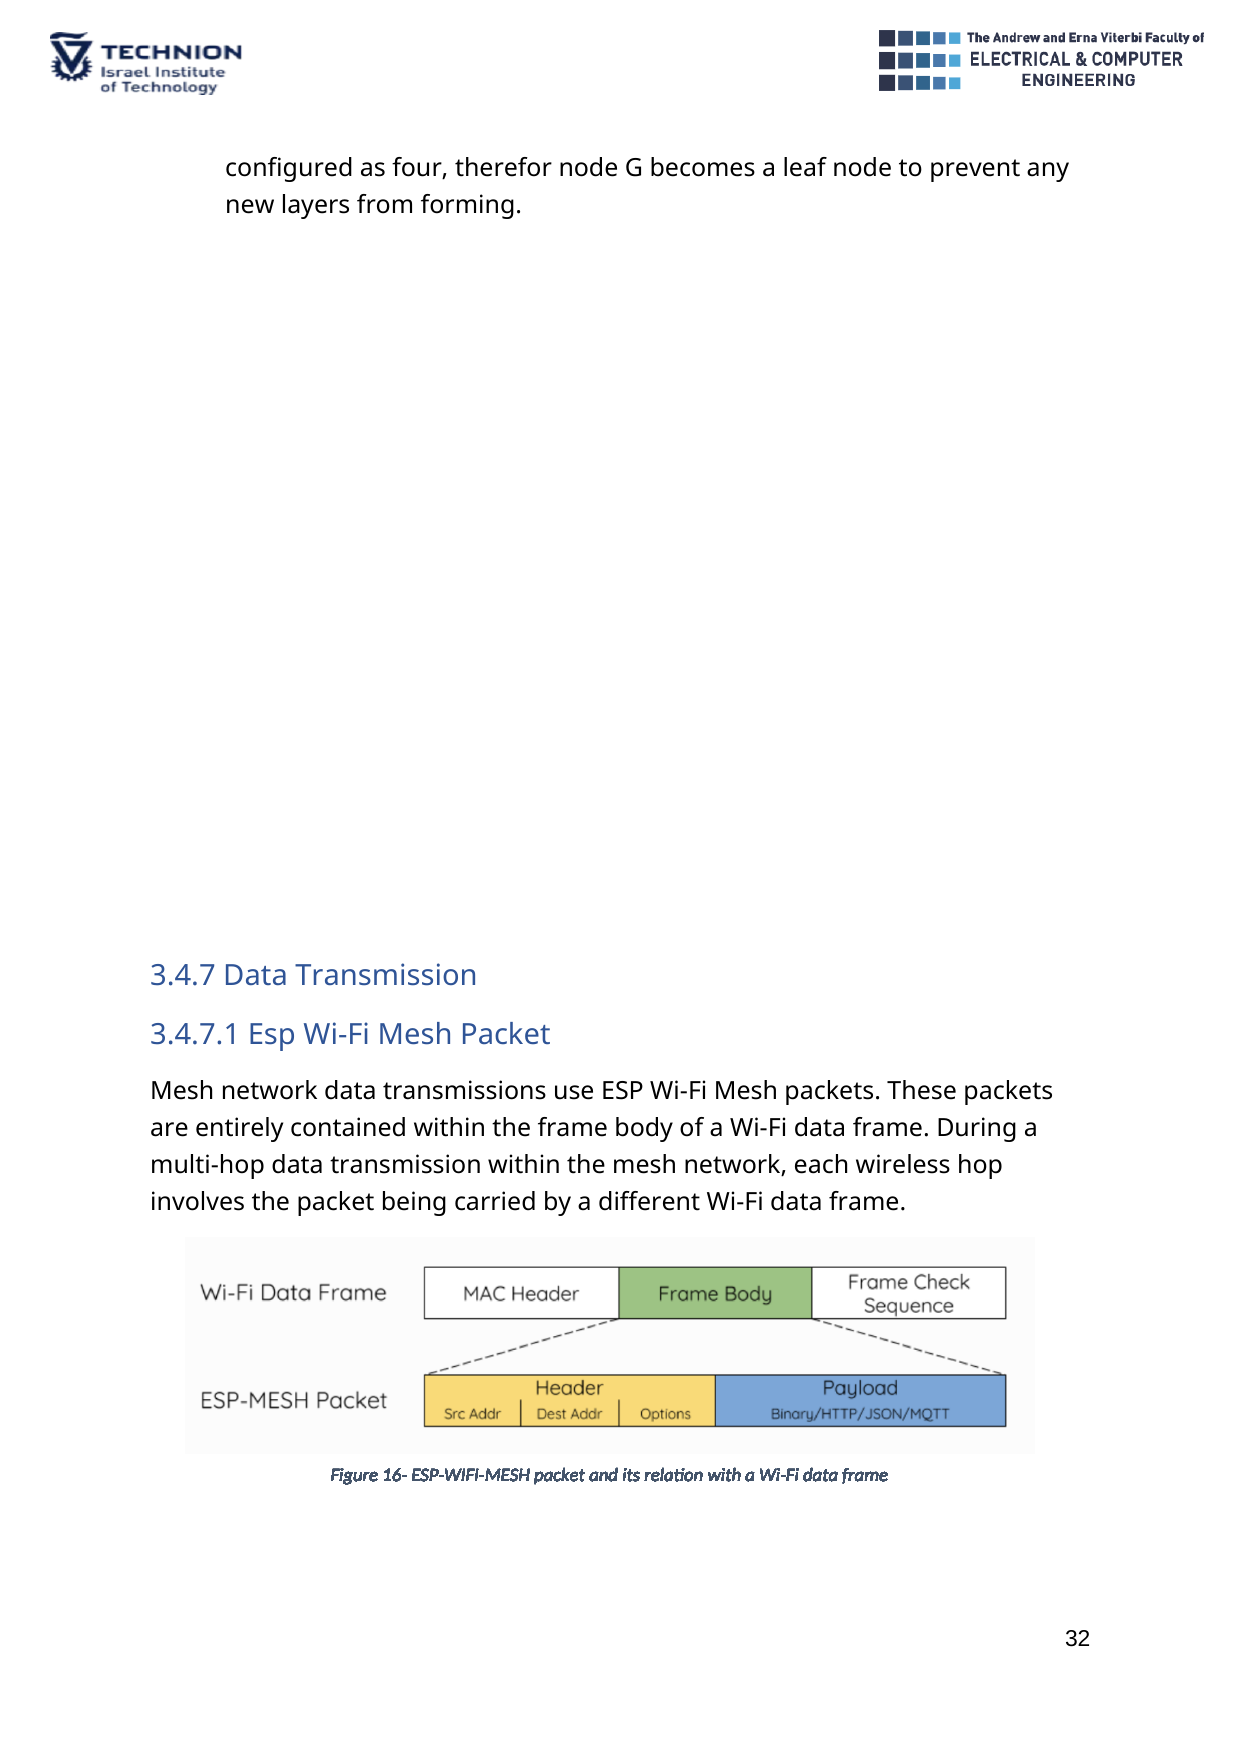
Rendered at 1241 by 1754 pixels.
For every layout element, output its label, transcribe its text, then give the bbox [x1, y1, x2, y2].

picture [866, 17, 1222, 101]
text 3.4.7.1 Esp Wi-Fi Mesh Packet [150, 1013, 1090, 1053]
text Mesh network data transmissions use ESP Wi-Fi Mesh packets. These packets are entirely contained within the frame body of a Wi-Fi data frame. During a multi-hop data transmission within the mesh network, each wireless hop involves the packet being carried by a different Wi-Fi data frame. [150, 1073, 1090, 1217]
picture [185, 1237, 1035, 1454]
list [187, 150, 1090, 221]
text 3.4.7 Data Transmission [150, 954, 1090, 994]
picture [27, 13, 268, 113]
